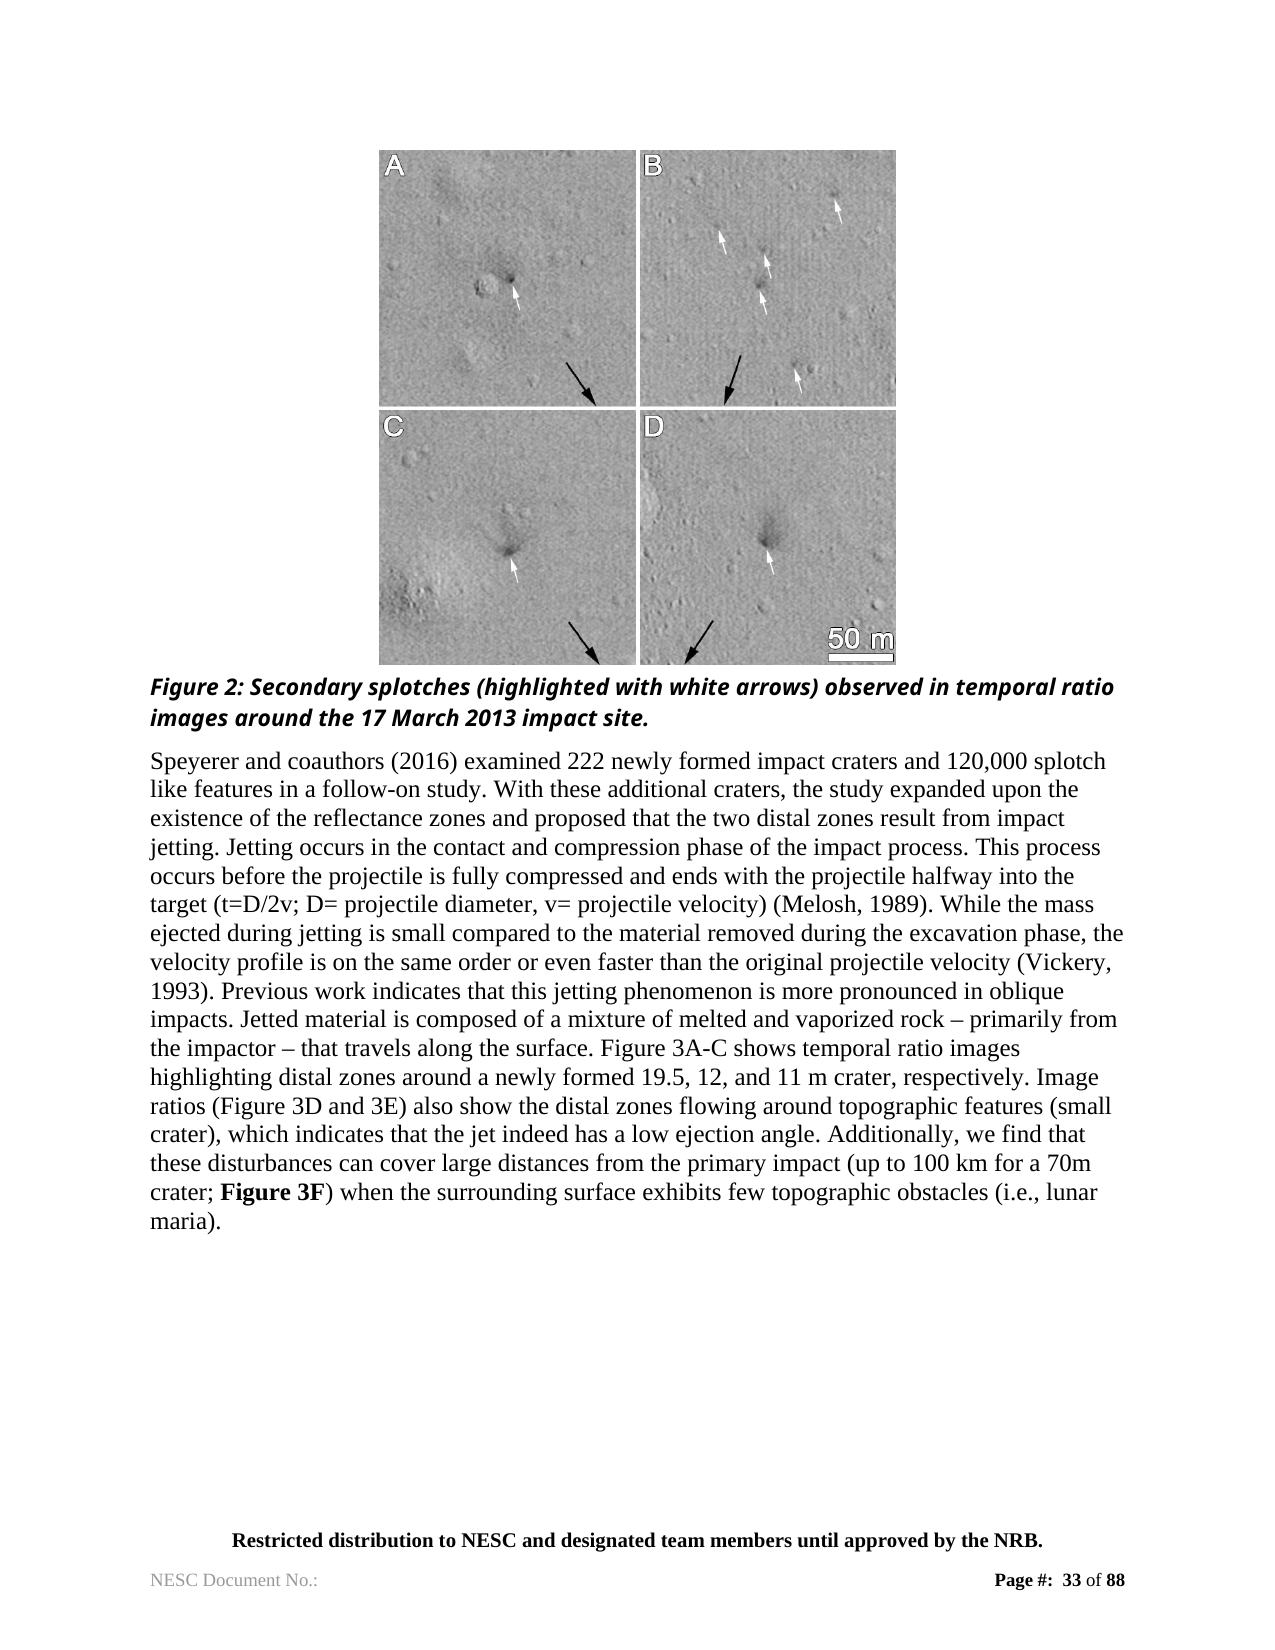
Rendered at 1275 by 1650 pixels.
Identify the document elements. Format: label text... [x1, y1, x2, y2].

picture [379, 150, 896, 665]
text Figure 2: Secondary splotches (highlighted with white arrows) observed in temporal ratio images around the 17 March 2013 impact site. [150, 671, 1125, 733]
text Speyerer and coauthors (2016) examined 222 newly formed impact craters and 120,000 splotch like features in a follow-on study. With these additional craters, the study expanded upon the existence of the reflectance zones and proposed that the two distal zones result from impact jetting. Jetting occurs in the contact and compression phase of the impact process. This process occurs before the projectile is fully compressed and ends with the projectile halfway into the target (t=D/2v; D= projectile diameter, v= projectile velocity) (Melosh, 1989). While the mass ejected during jetting is small compared to the material removed during the excavation phase, the velocity profile is on the same order or even faster than the original projectile velocity (Vickery, 1993). Previous work indicates that this jetting phenomenon is more pronounced in oblique impacts. Jetted material is composed of a mixture of melted and vaporized rock – primarily from the impactor – that travels along the surface. Figure 3A-C shows temporal ratio images highlighting distal zones around a newly formed 19.5, 12, and 11 m crater, respectively. Image ratios (Figure 3D and 3E) also show the distal zones flowing around topographic features (small crater), which indicates that the jet indeed has a low ejection angle. Additionally, we find that these disturbances can cover large distances from the primary impact (up to 100 km for a 70m crater; Figure 3F) when the surrounding surface exhibits few topographic obstacles (i.e., lunar maria). [150, 746, 1125, 1234]
